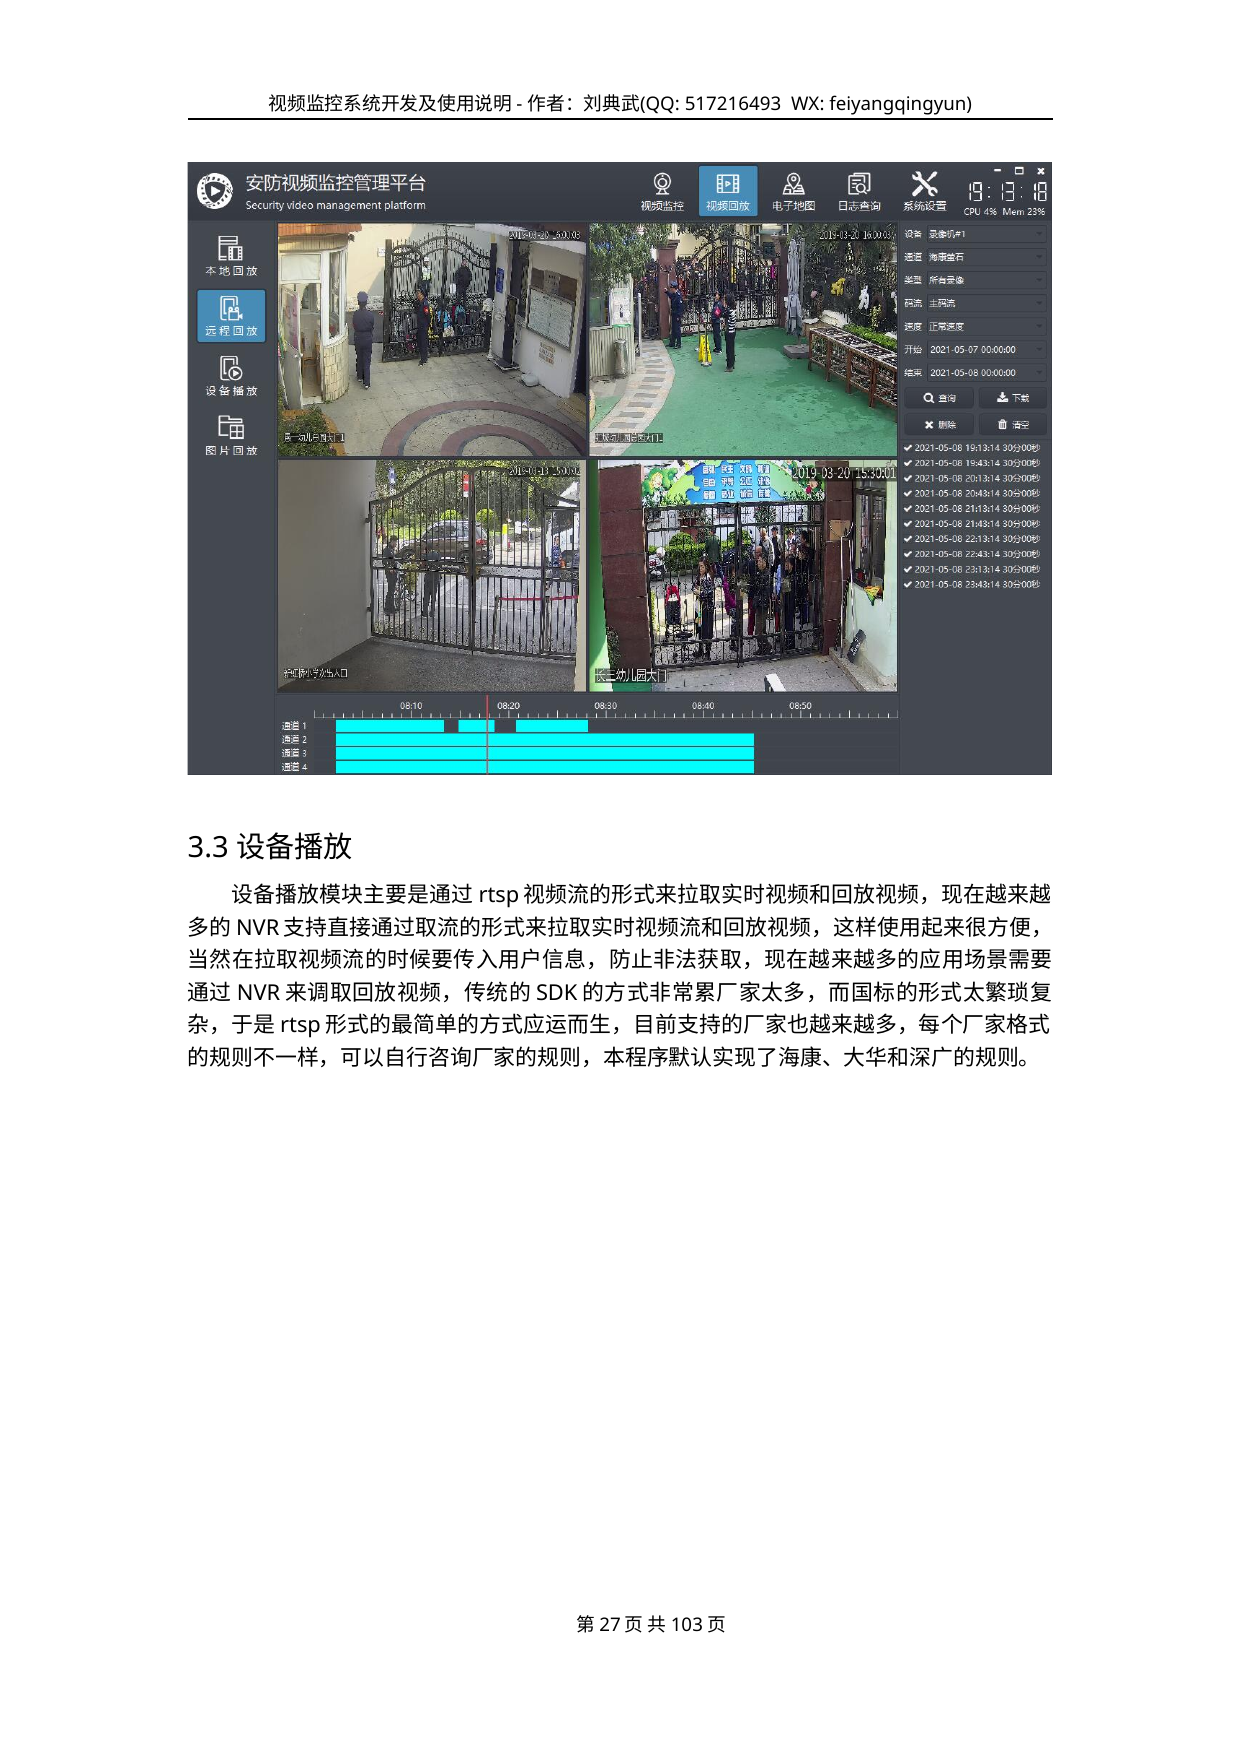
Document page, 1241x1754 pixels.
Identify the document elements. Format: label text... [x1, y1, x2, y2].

text 3.3 设备播放 [187, 812, 1053, 877]
text 设备播放模块主要是通过rtsp视频流的形式来拉取实时视频和回放视频，现在越来越多的NVR支持直接通过取流的形式来拉取实时视频流和回放视频，这样使用起来很方便，当然在拉取视频流的时候要传入用户信息，防止非法获取，现在越来越多的应用场景需要通过NVR来调取回放视频，传统的SDK的方式非常累厂家太多，而国标的形式太繁琐复杂，于是rtsp形式的最简单的方式应运而生，目前支持的厂家也越来越多，每个厂家格式的规则不一样，可以自行咨询厂家的规则，本程序默认实现了海康、大华和深广的规则。 [187, 877, 1053, 1072]
picture [187, 162, 1052, 775]
